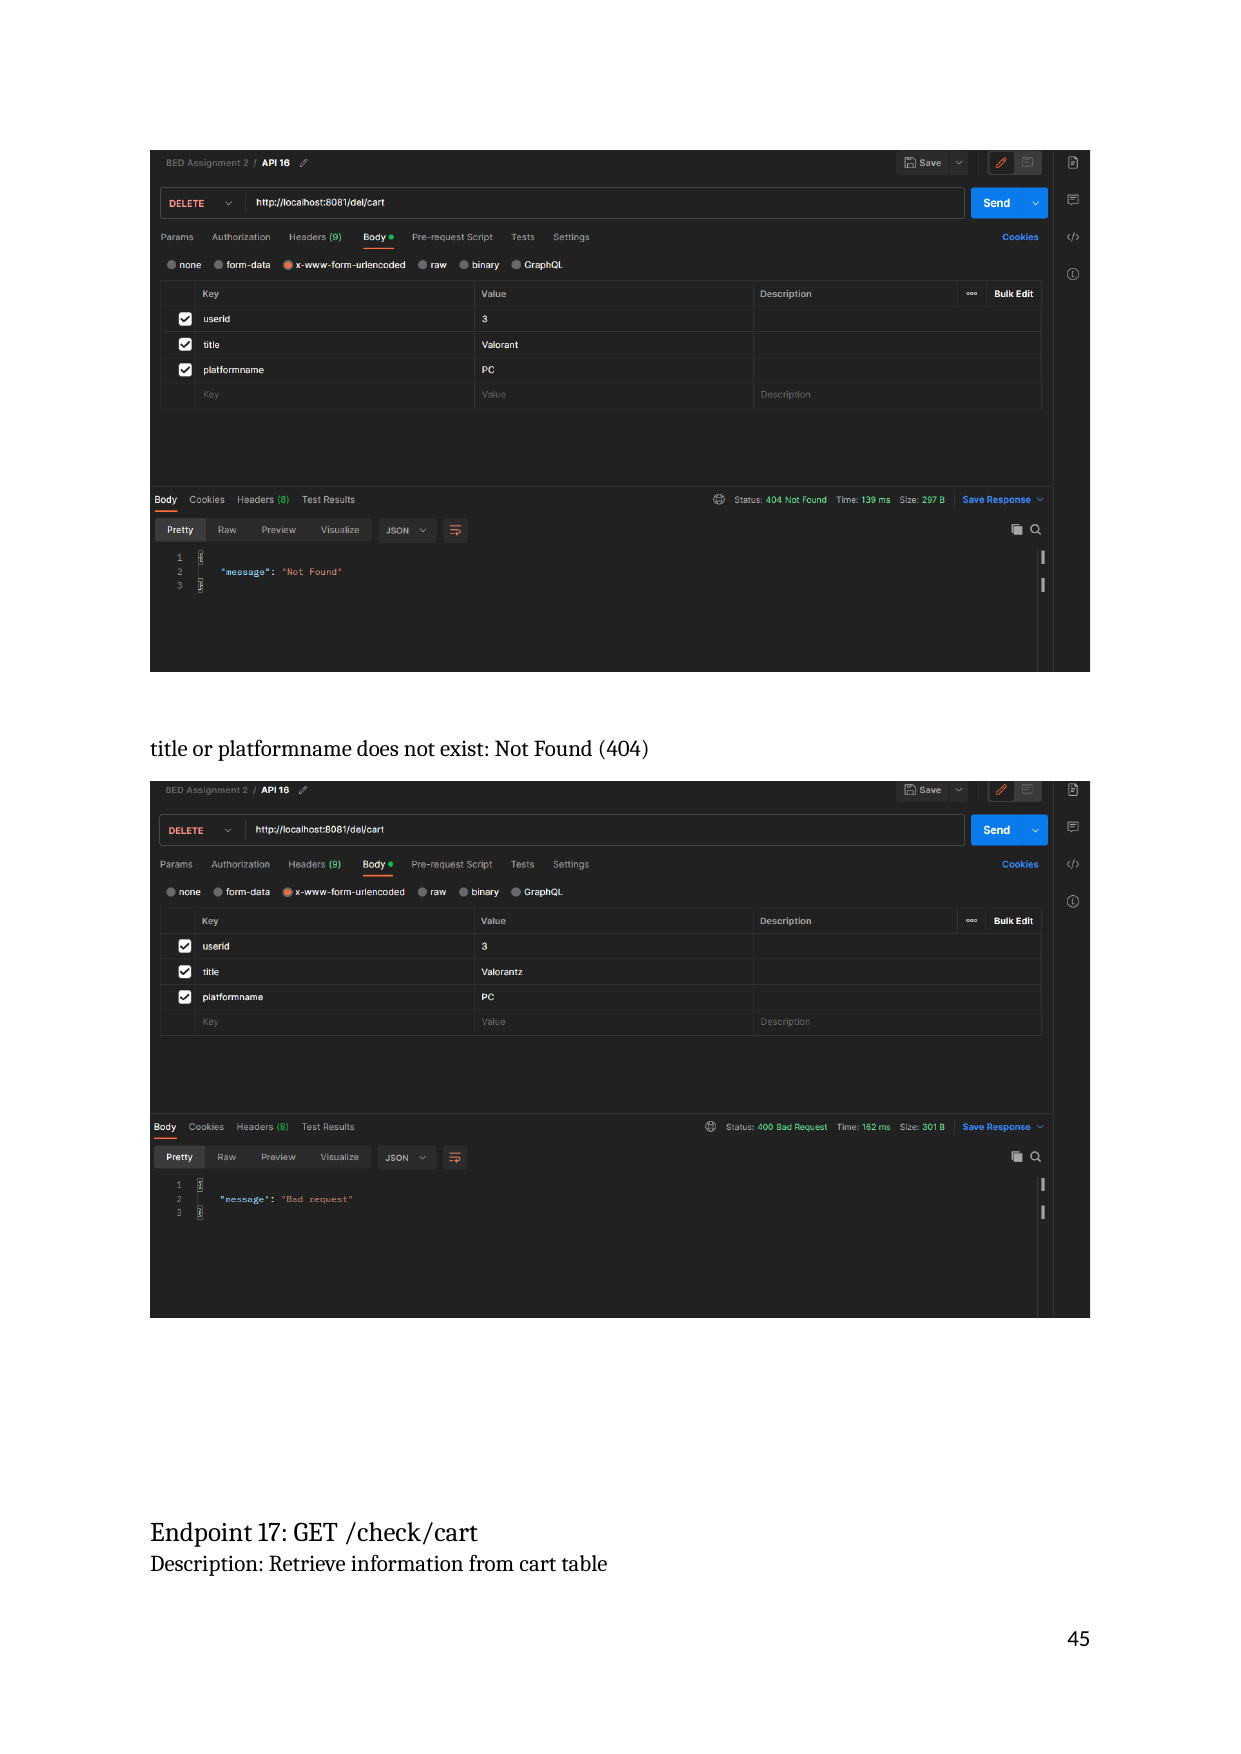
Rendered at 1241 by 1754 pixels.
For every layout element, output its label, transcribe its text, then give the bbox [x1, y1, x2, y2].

picture [150, 150, 1091, 672]
text Description: Retrieve information from cart table [150, 1551, 1090, 1577]
picture [150, 781, 1091, 1318]
subtitle Endpoint 17: GET /check/cart [150, 1517, 1090, 1548]
text title or platformname does not exist: Not Found (404) [150, 736, 1090, 762]
